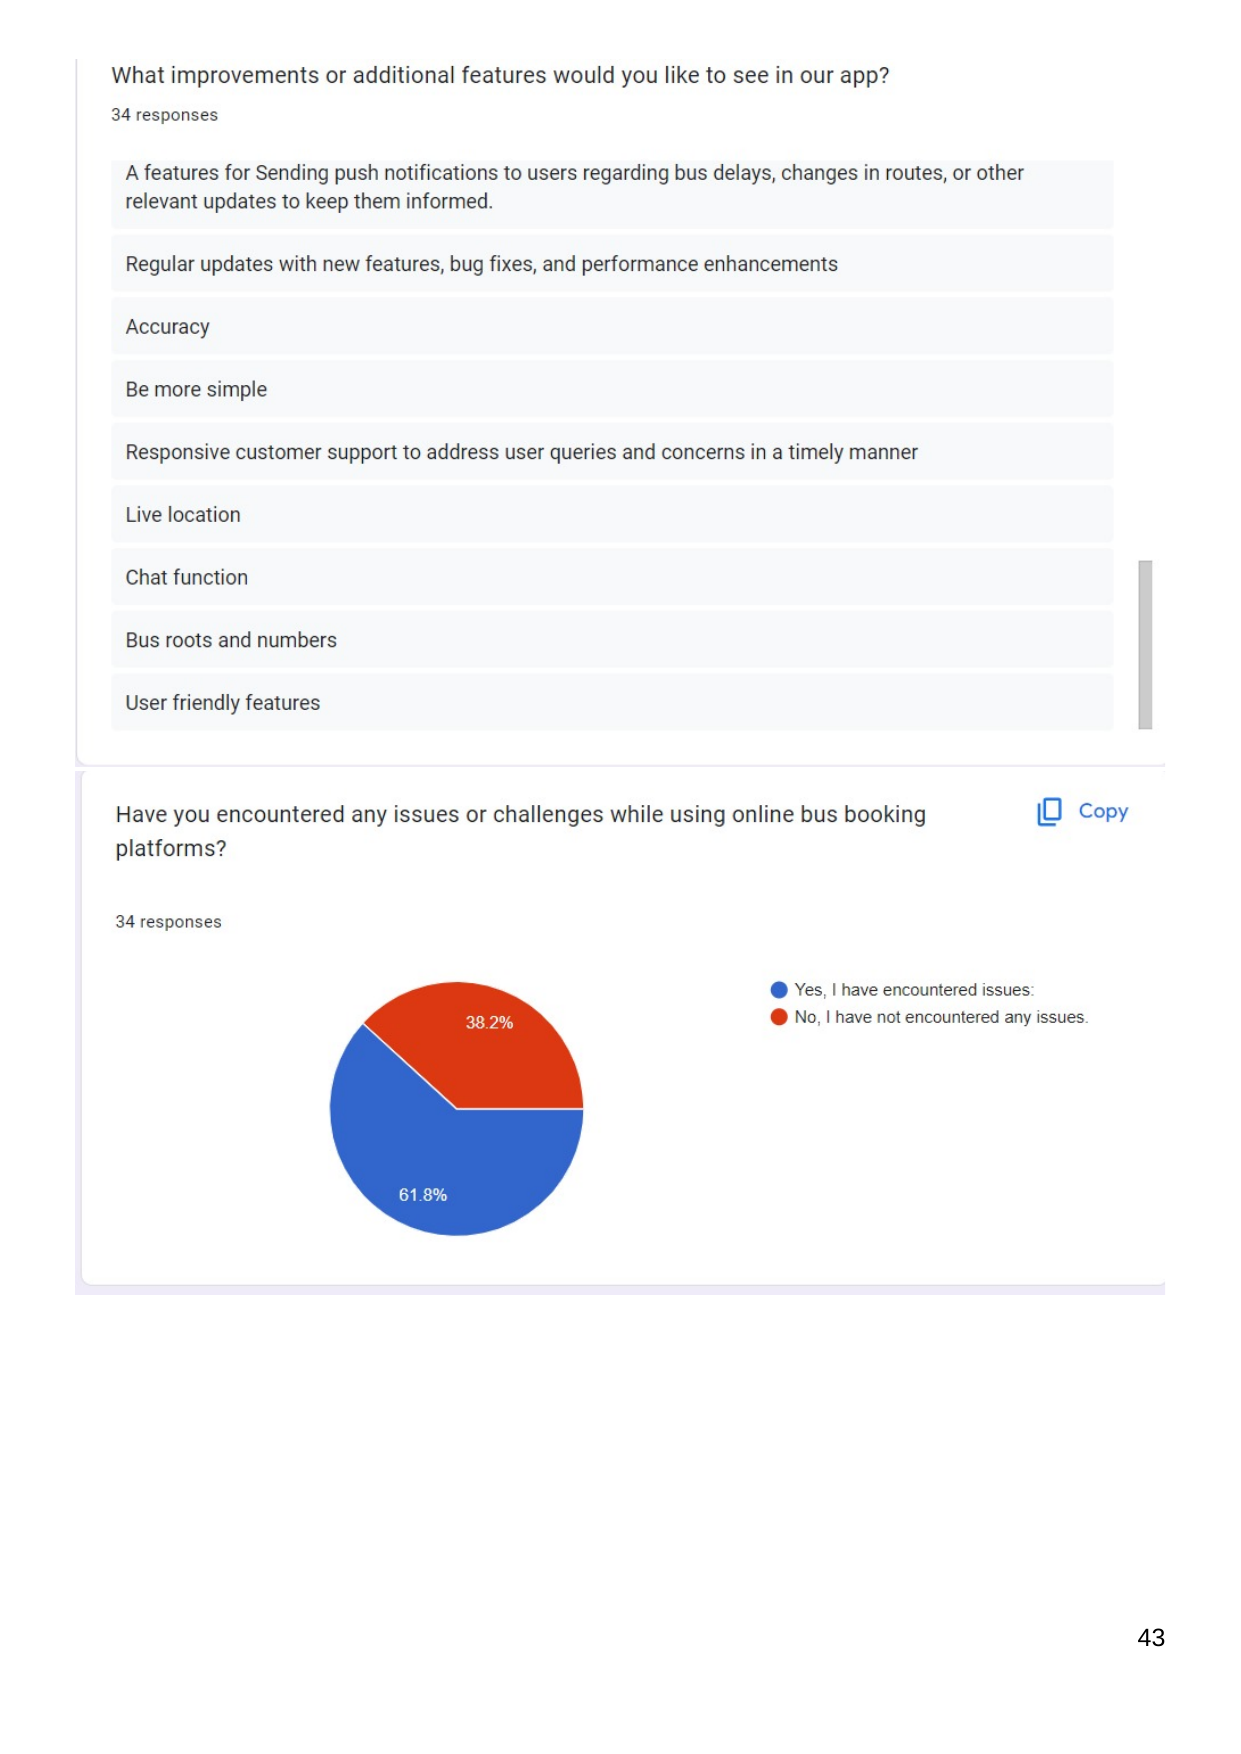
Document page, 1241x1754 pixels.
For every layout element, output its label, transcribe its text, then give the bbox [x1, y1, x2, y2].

picture [75, 771, 1166, 1295]
picture [75, 59, 1166, 767]
